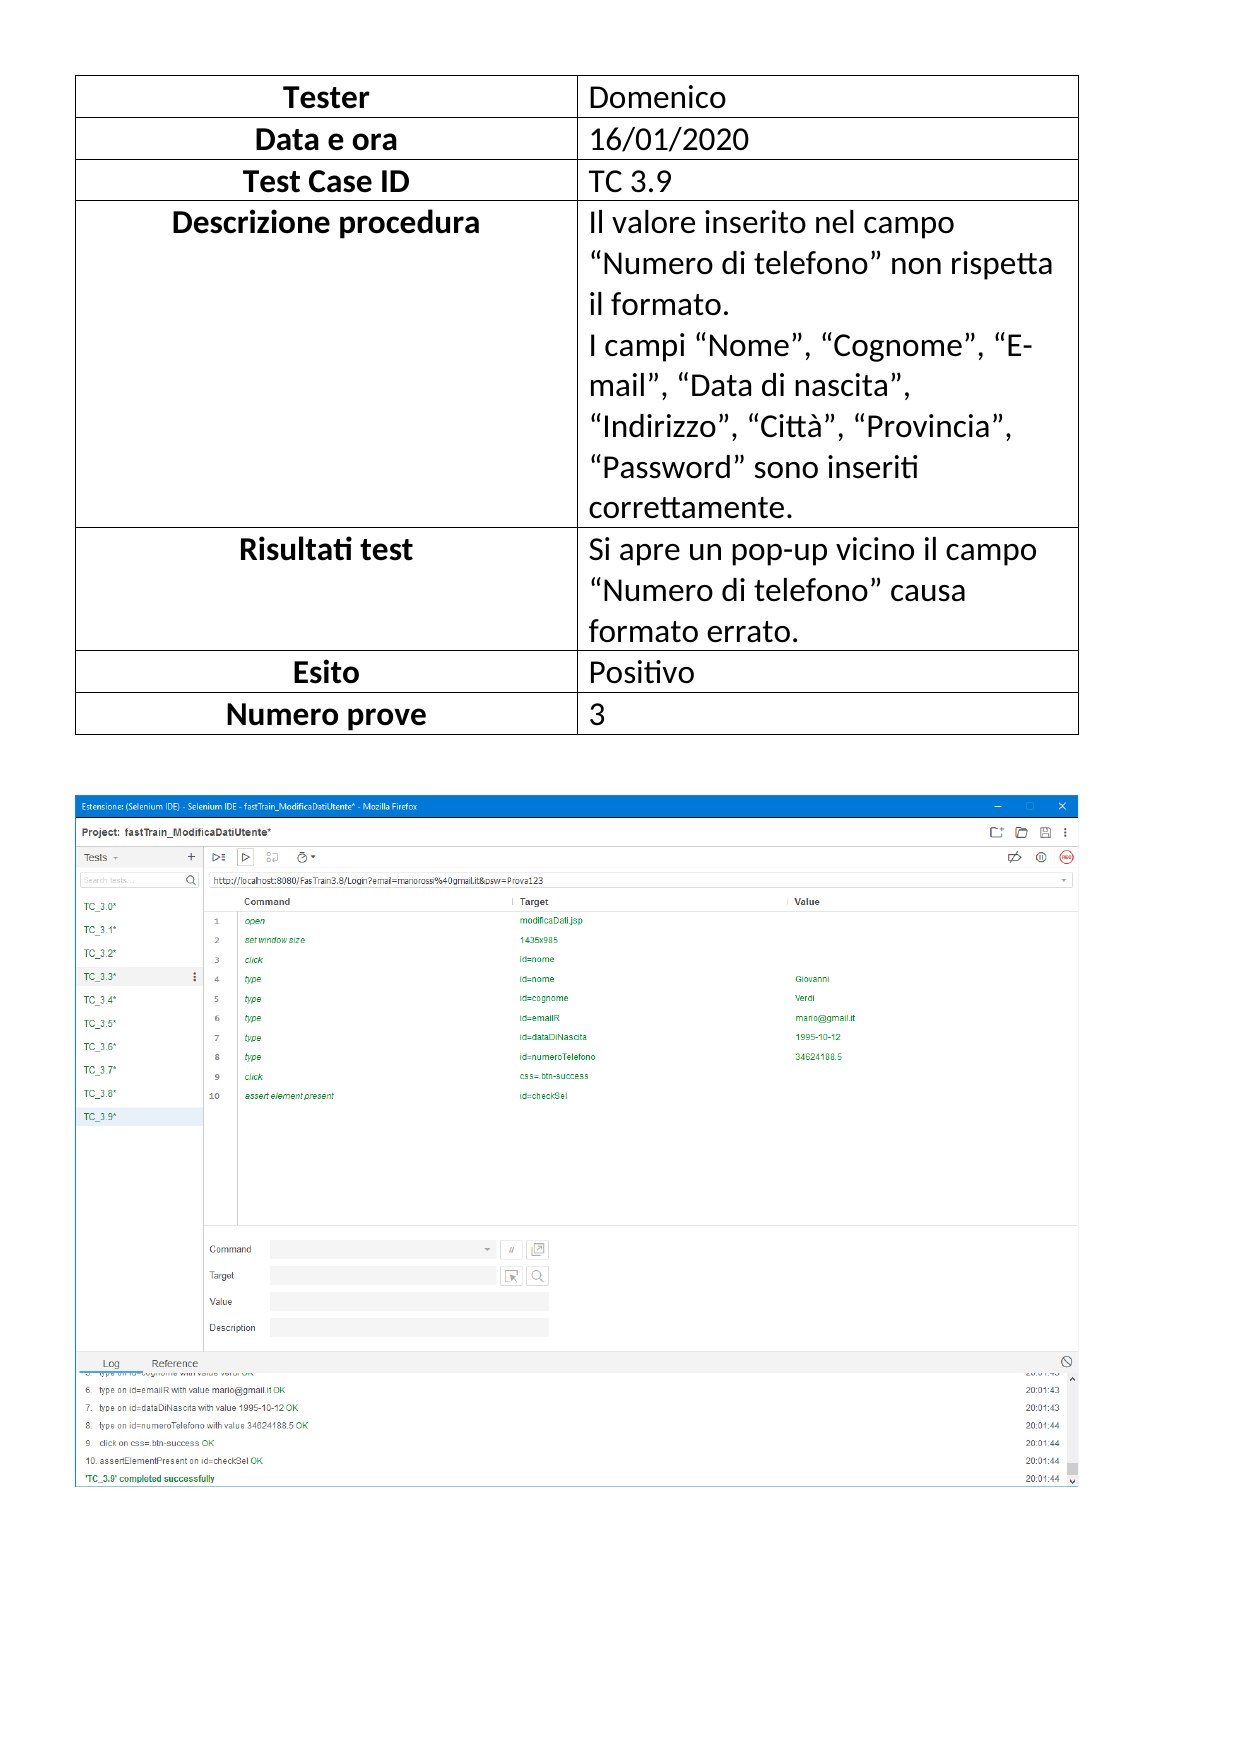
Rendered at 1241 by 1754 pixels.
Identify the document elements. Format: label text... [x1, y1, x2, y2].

picture [75, 795, 1079, 1487]
table_cell Descrizione procedura [76, 201, 577, 527]
table_cell 16/01/2020 [578, 118, 1078, 158]
table_cell Numero prove [76, 693, 577, 734]
table_cell TC 3.9 [578, 160, 1078, 200]
table_cell Esito [76, 651, 577, 692]
table_cell Il valore inserito nel campo “Numero di telefono” non rispetta il formato. I campi “Nome”, “Cognome”, “E-mail”, “Data di nascita”, “Indirizzo”, “Città”, “Provincia”, “Password” sono inseriti correttamente. [578, 201, 1078, 527]
table_cell Risultati test [76, 528, 577, 650]
table_header Domenico [578, 76, 1078, 117]
table_header Tester [76, 76, 577, 117]
table_cell Si apre un pop-up vicino il campo “Numero di telefono” causa formato errato. [578, 528, 1078, 650]
table_cell Data e ora [76, 118, 577, 158]
table_cell Test Case ID [76, 160, 577, 200]
table_cell Positivo [578, 651, 1078, 692]
table_cell 3 [578, 693, 1078, 734]
